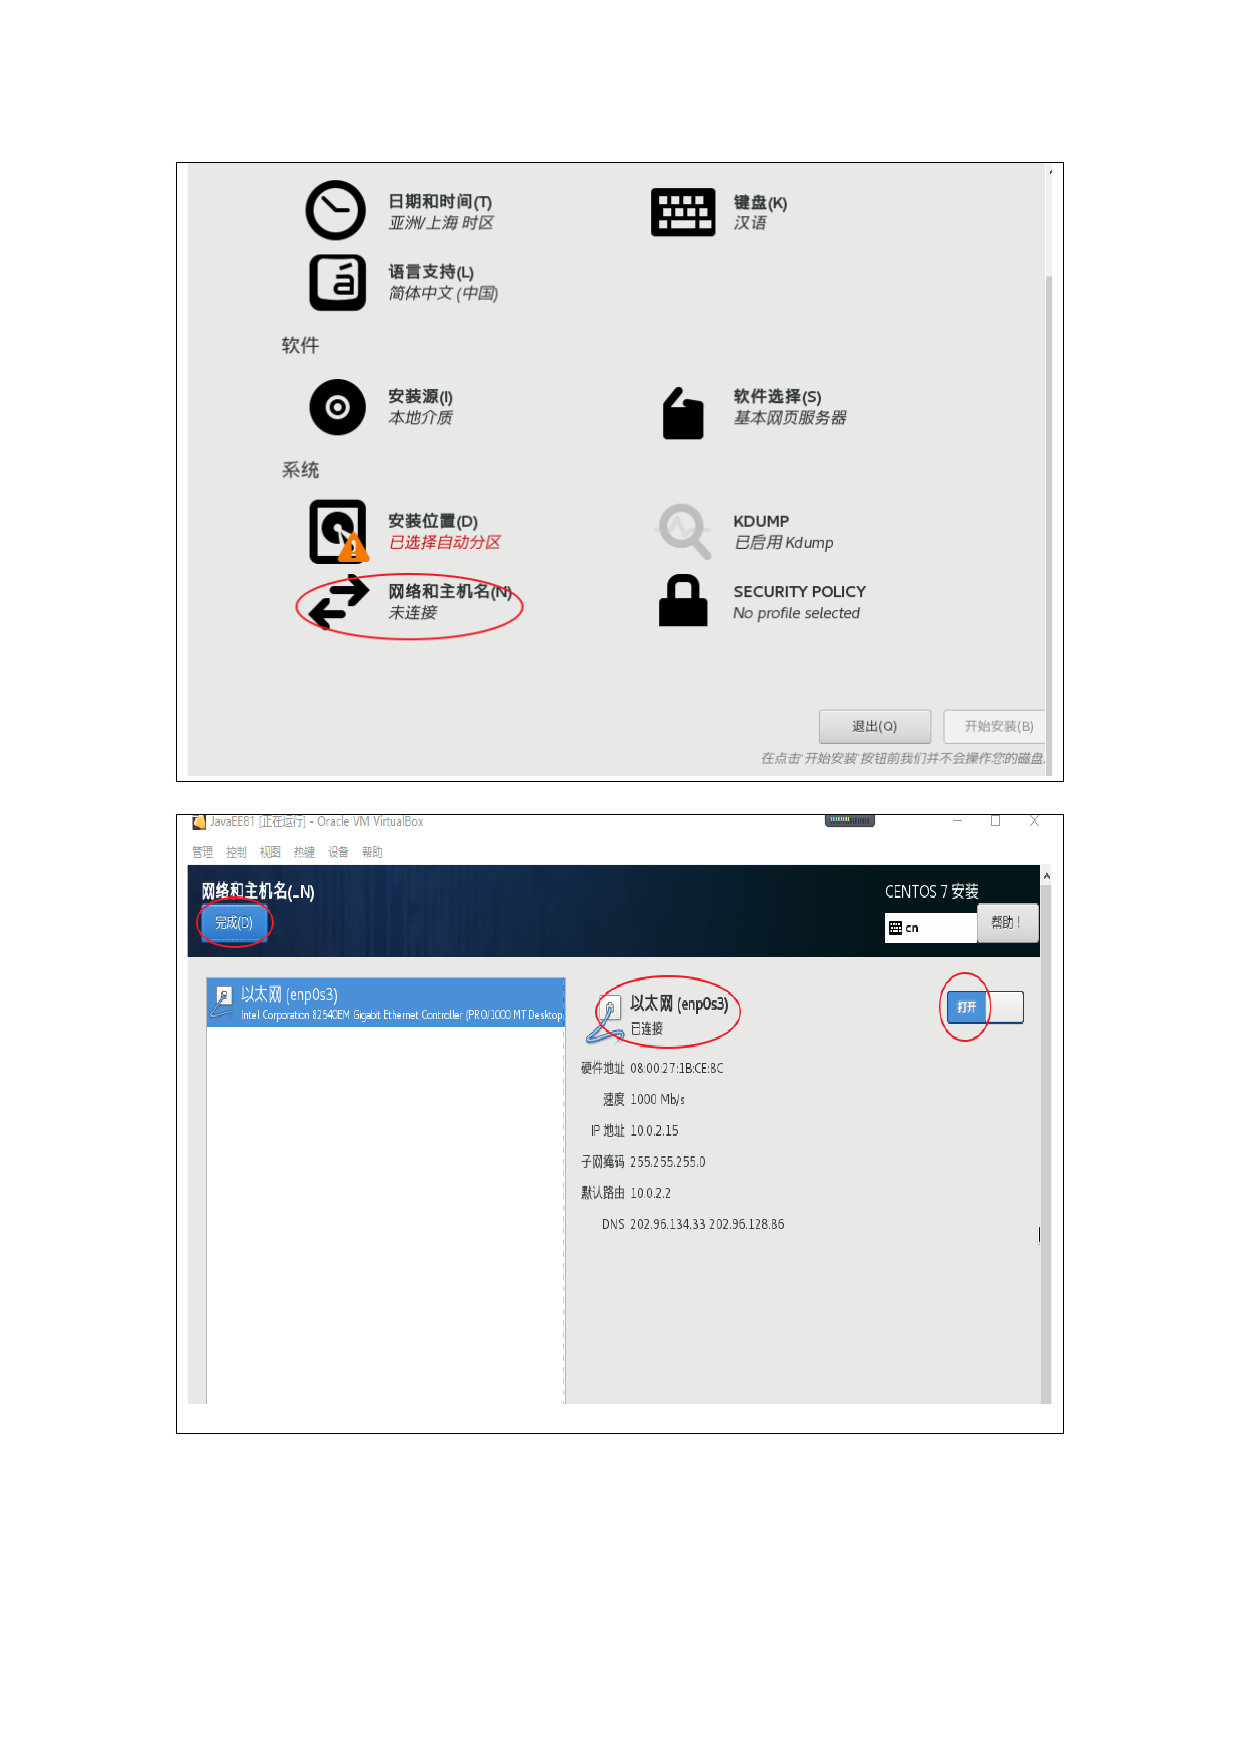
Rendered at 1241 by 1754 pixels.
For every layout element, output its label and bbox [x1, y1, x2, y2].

table_header [177, 163, 1063, 781]
picture [187, 163, 1053, 776]
table_header [177, 815, 1063, 1433]
picture [187, 815, 1052, 1404]
